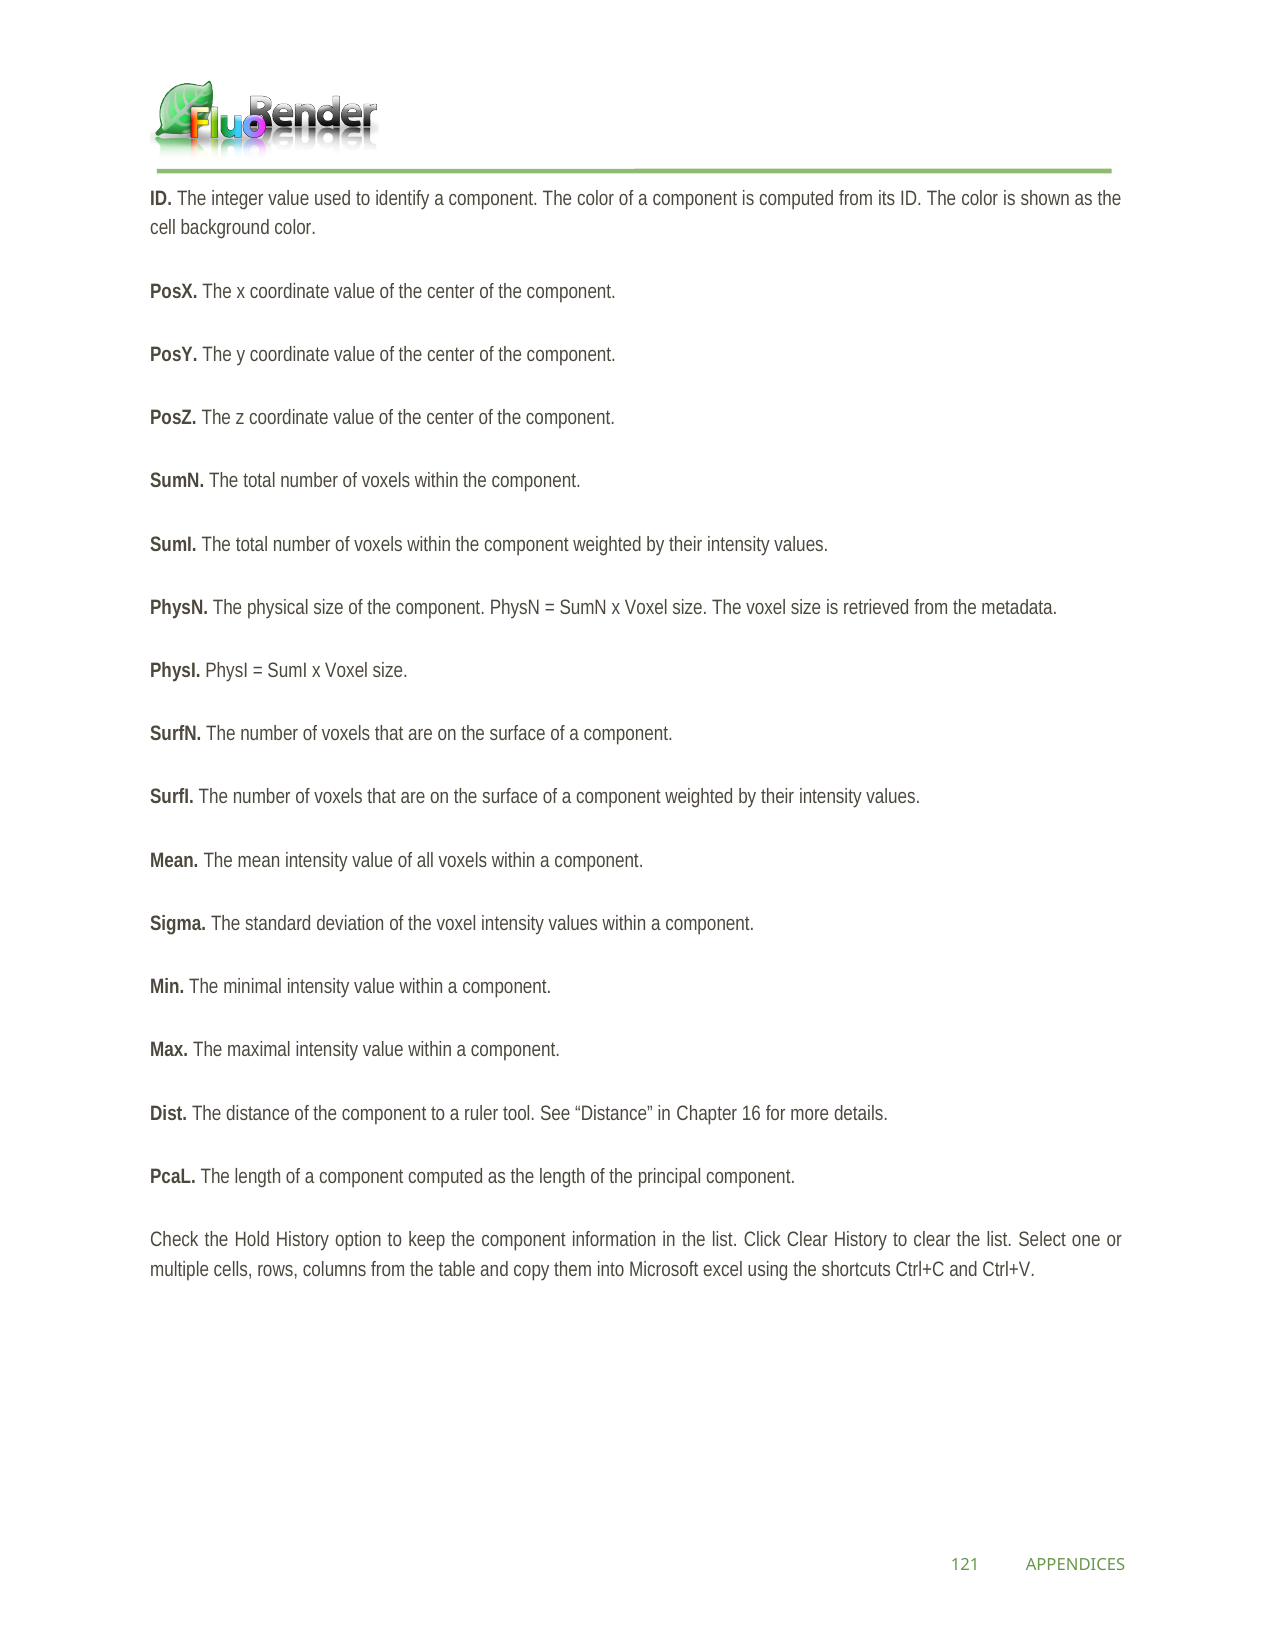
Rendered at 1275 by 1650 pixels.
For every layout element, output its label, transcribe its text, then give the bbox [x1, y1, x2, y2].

text Sigma. The standard deviation of the voxel intensity values within a component. [150, 911, 1125, 935]
text Check the Hold History option to keep the component information in the list. Click Clear History to clear the list. Select one or multiple cells, rows, columns from the table and copy them into Microsoft excel using the shortcuts Ctrl+C and Ctrl+V. [150, 1227, 1125, 1281]
picture [150, 75, 379, 162]
text Mean. The mean intensity value of all voxels within a component. [150, 848, 1125, 872]
text SumN. The total number of voxels within the component. [150, 468, 1125, 492]
text ID. The integer value used to identify a component. The color of a component is computed from its ID. The color is shown as the cell background color. [150, 185, 1125, 239]
text PosZ. The z coordinate value of the center of the component. [150, 405, 1125, 429]
text PhysN. The physical size of the component. PhysN = SumN x Voxel size. The voxel size is retrieved from the metadata. [150, 595, 1125, 619]
text Max. The maximal intensity value within a component. [150, 1037, 1125, 1061]
text PosX. The x coordinate value of the center of the component. [150, 278, 1125, 302]
text Min. The minimal intensity value within a component. [150, 974, 1125, 998]
text SurfN. The number of voxels that are on the surface of a component. [150, 721, 1125, 745]
text PhysI. PhysI = SumI x Voxel size. [150, 658, 1125, 682]
text SurfI. The number of voxels that are on the surface of a component weighted by their intensity values. [150, 784, 1125, 808]
text PosY. The y coordinate value of the center of the component. [150, 342, 1125, 366]
text PcaL. The length of a component computed as the length of the principal component. [150, 1164, 1125, 1188]
text Dist. The distance of the component to a ruler tool. See “Distance” in Chapter 16 for more details. [150, 1101, 1125, 1124]
text SumI. The total number of voxels within the component weighted by their intensity values. [150, 531, 1125, 555]
